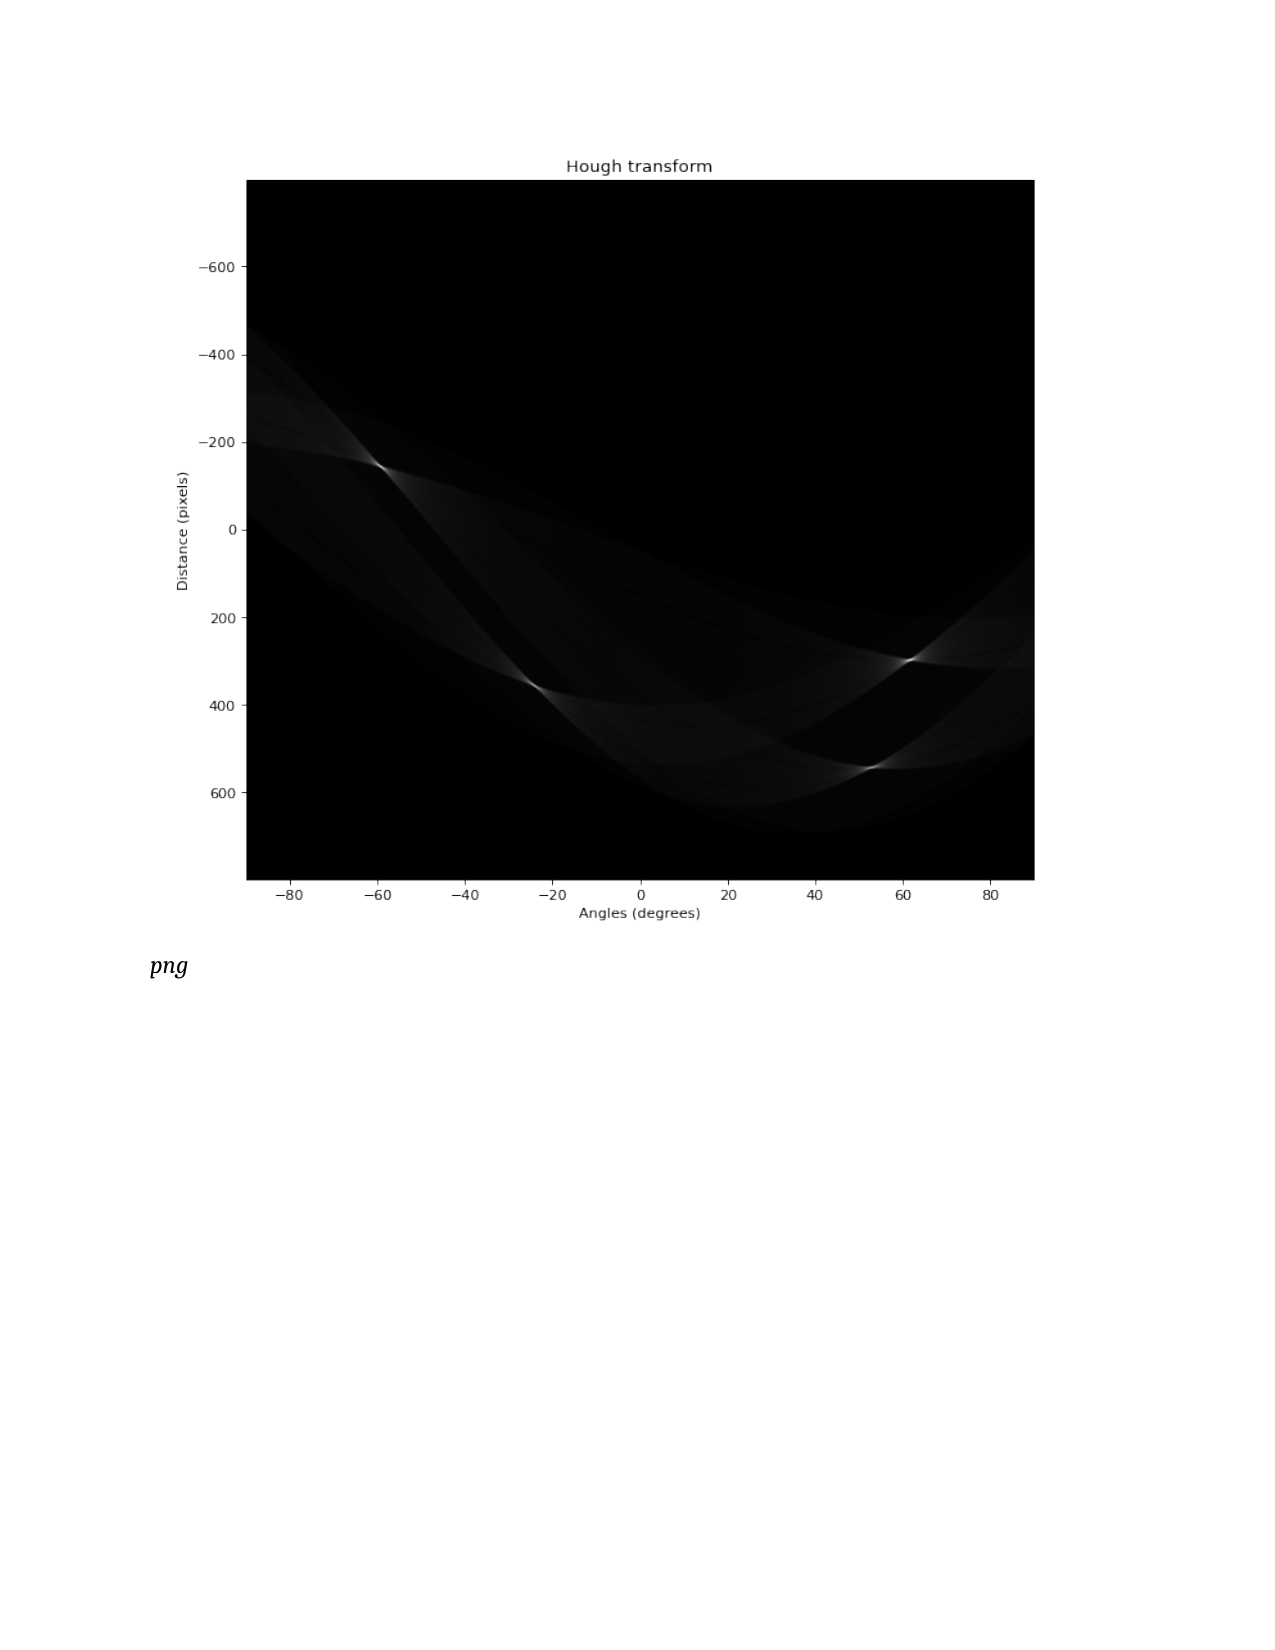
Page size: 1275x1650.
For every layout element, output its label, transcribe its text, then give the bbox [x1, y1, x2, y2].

text png [150, 951, 1125, 980]
picture [168, 150, 1044, 931]
